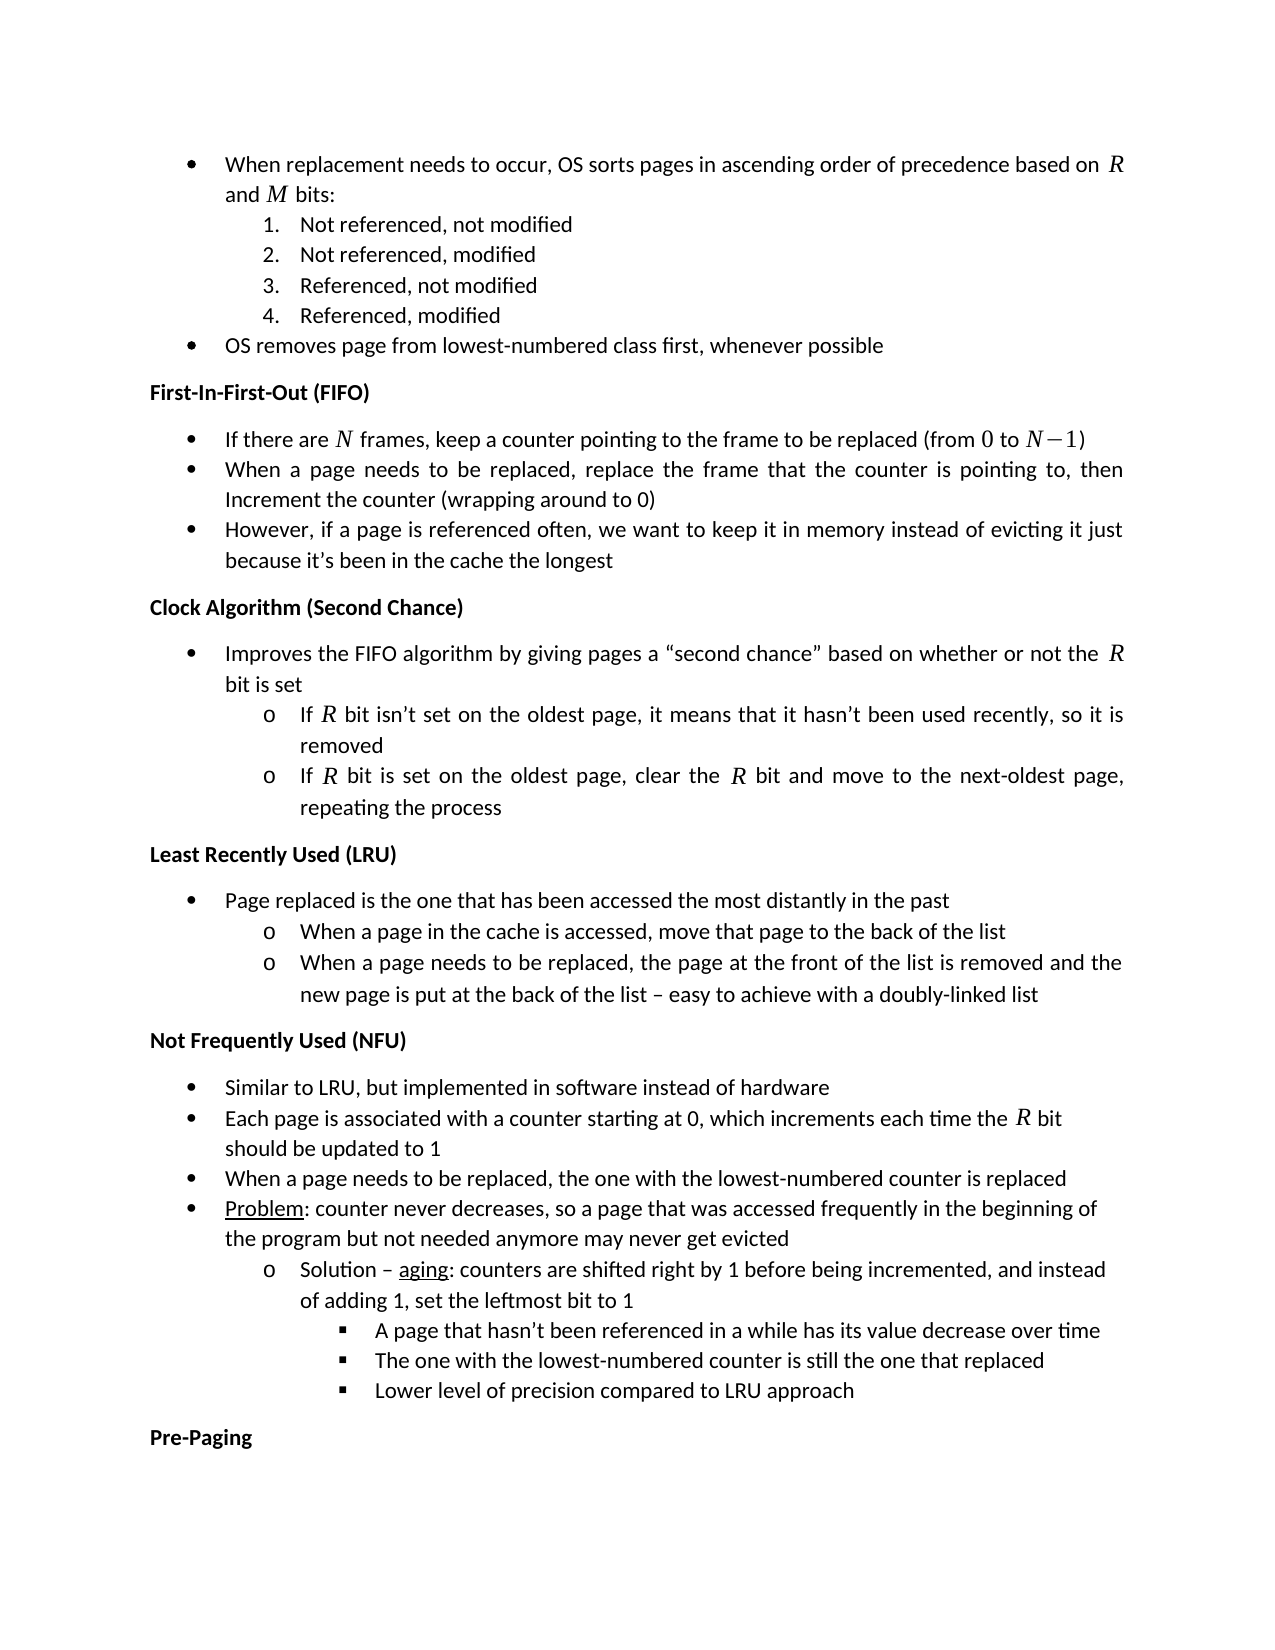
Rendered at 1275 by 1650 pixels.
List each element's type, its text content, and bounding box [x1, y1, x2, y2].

list If bit isn’t set on the oldest page, it means that it hasn’t been used recently, so it is removed [262, 700, 1125, 759]
list When a page needs to be replaced, replace the frame that the counter is pointing to, then Increment the counter (wrapping around to 0) [187, 455, 1125, 513]
text Clock Algorithm (Second Chance) [150, 593, 1125, 621]
list Solution – aging: counters are shifted right by 1 before being incremented, and instead of adding 1, set the leftmost bit to 1 [262, 1255, 1125, 1314]
text Pre-Paging [150, 1423, 1125, 1452]
text Not Frequently Used (NFU) [150, 1027, 1125, 1054]
text Least Recently Used (LRU) [150, 840, 1125, 868]
list Referenced, not modified [262, 271, 1125, 299]
list A page that hasn’t been referenced in a while has its value decrease over time [337, 1316, 1125, 1344]
list When replacement needs to occur, OS sorts pages in ascending order of precedence based on and bits: [187, 150, 1125, 208]
list Improves the FIFO algorithm by giving pages a “second chance” based on whether or not the bit is set [187, 639, 1125, 698]
list Not referenced, not modified [262, 210, 1125, 238]
list However, if a page is referenced often, we want to keep it in memory instead of evicting it just because it’s been in the cache the longest [187, 516, 1125, 574]
list When a page needs to be replaced, the one with the lowest-numbered counter is replaced [187, 1164, 1125, 1192]
list Page replaced is the one that has been accessed the most distantly in the past [187, 887, 1125, 915]
list The one with the lowest-numbered counter is still the one that replaced [337, 1346, 1125, 1374]
list OS removes page from lowest-numbered class first, whenever possible [187, 331, 1125, 359]
list Lower level of precision compared to LRU approach [337, 1377, 1125, 1405]
text First-In-First-Out (FIFO) [150, 378, 1125, 406]
list Similar to LRU, but implemented in software instead of hardware [187, 1073, 1125, 1101]
list When a page needs to be replaced, the page at the front of the list is removed and the new page is put at the back of the list – easy to achieve with a doubly-linked list [262, 948, 1125, 1008]
list If bit is set on the oldest page, clear the bit and move to the next-oldest page, repeating the process [262, 762, 1125, 821]
list Each page is associated with a counter starting at 0, which increments each time the bit should be updated to 1 [187, 1104, 1125, 1162]
list When a page in the cache is accessed, move that page to the back of the list [262, 917, 1125, 946]
list Not referenced, modified [262, 241, 1125, 269]
list Problem: counter never decreases, so a page that was accessed frequently in the beginning of the program but not needed anymore may never get evicted [187, 1194, 1125, 1252]
list Referenced, modified [262, 301, 1125, 329]
list If there are frames, keep a counter pointing to the frame to be replaced (from to ) [187, 425, 1125, 453]
